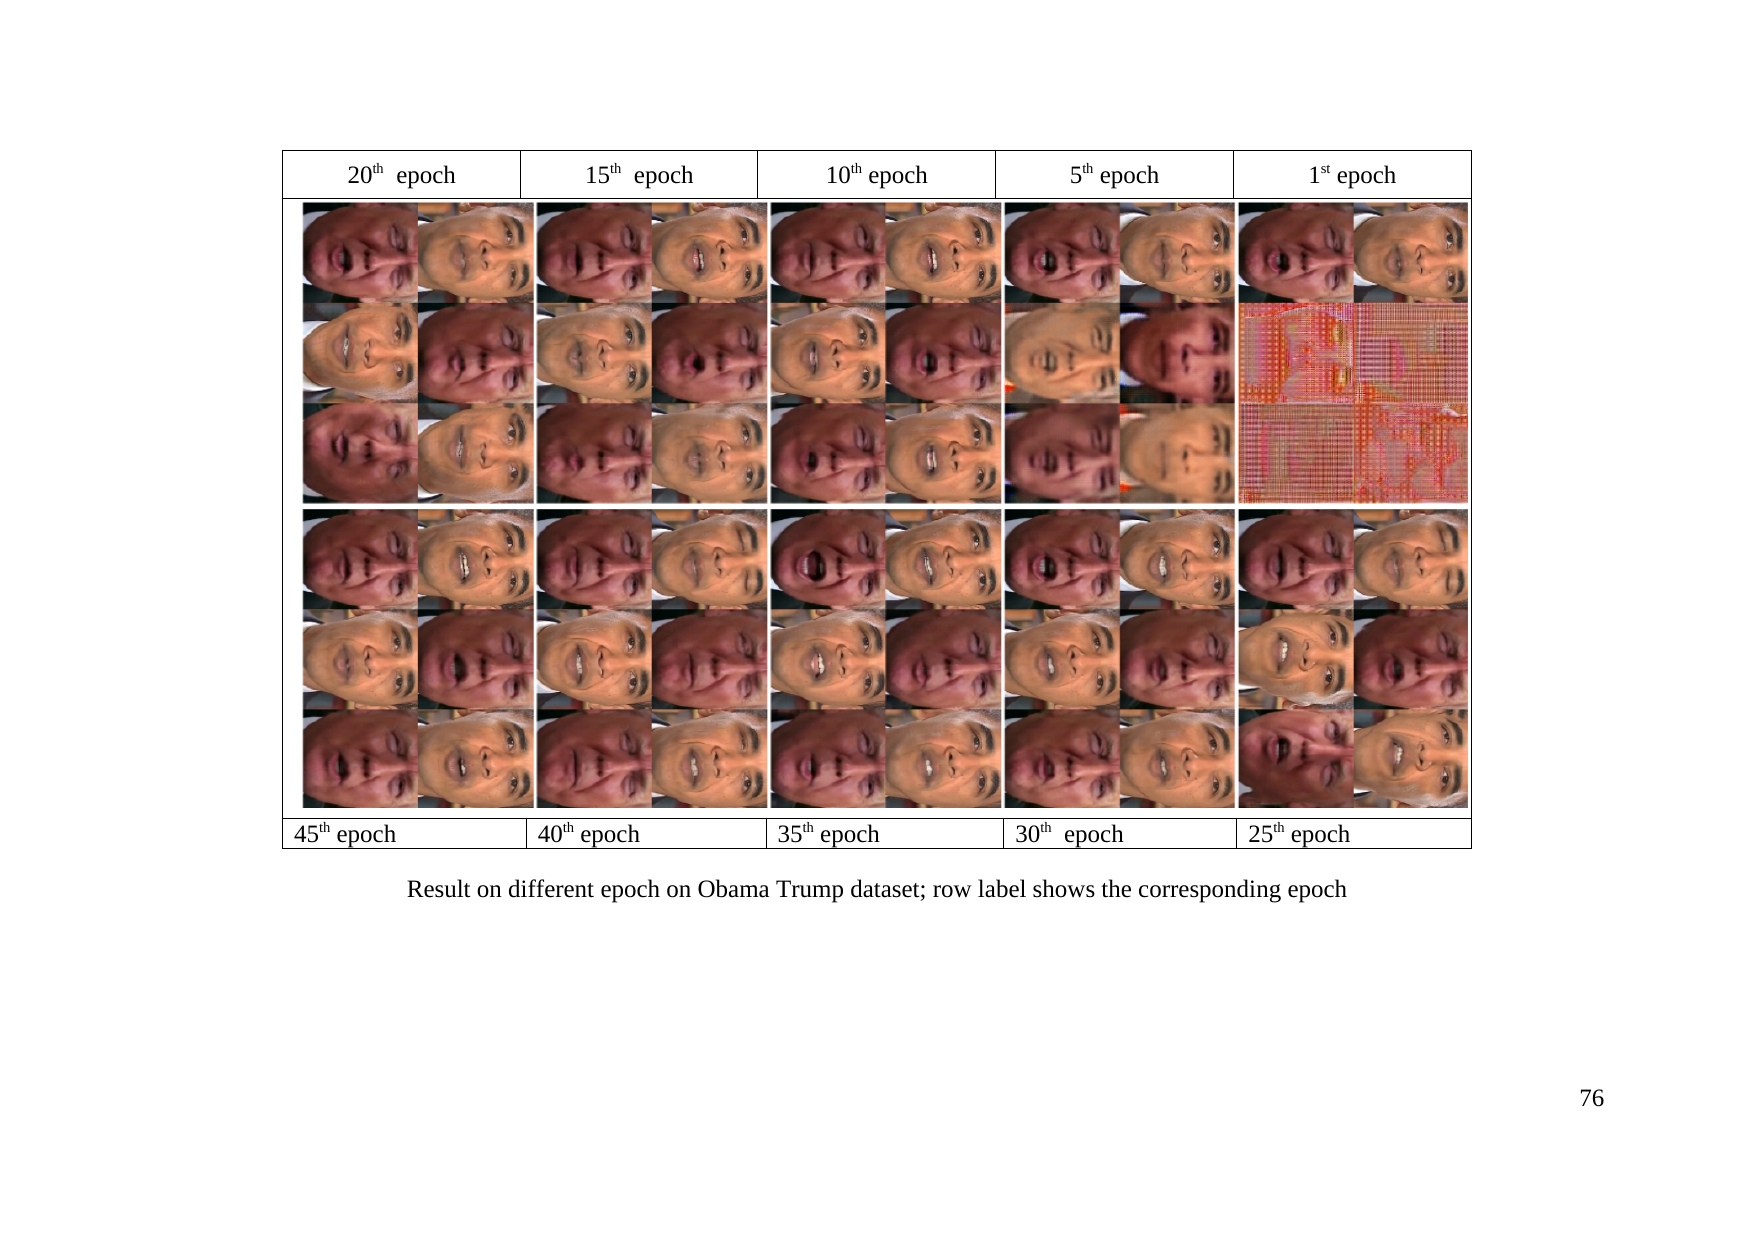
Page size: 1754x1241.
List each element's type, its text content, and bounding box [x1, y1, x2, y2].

table_cell 30th epoch [1004, 819, 1236, 848]
table_cell 25th epoch [1237, 819, 1471, 848]
table_cell 35th epoch [767, 819, 1003, 848]
table_header 15th epoch [521, 151, 757, 198]
text Result on different epoch on Obama Trump dataset; row label shows the corresponding epoch [150, 874, 1604, 902]
table_header 10th epoch [758, 151, 995, 198]
table_cell 40th epoch [527, 819, 766, 848]
table_header 20th epoch [283, 151, 520, 198]
table_cell [283, 199, 1471, 818]
table_header 5th epoch [996, 151, 1233, 198]
picture [303, 202, 1468, 808]
table_cell 45th epoch [283, 819, 526, 848]
table_header 1st epoch [1234, 151, 1471, 198]
